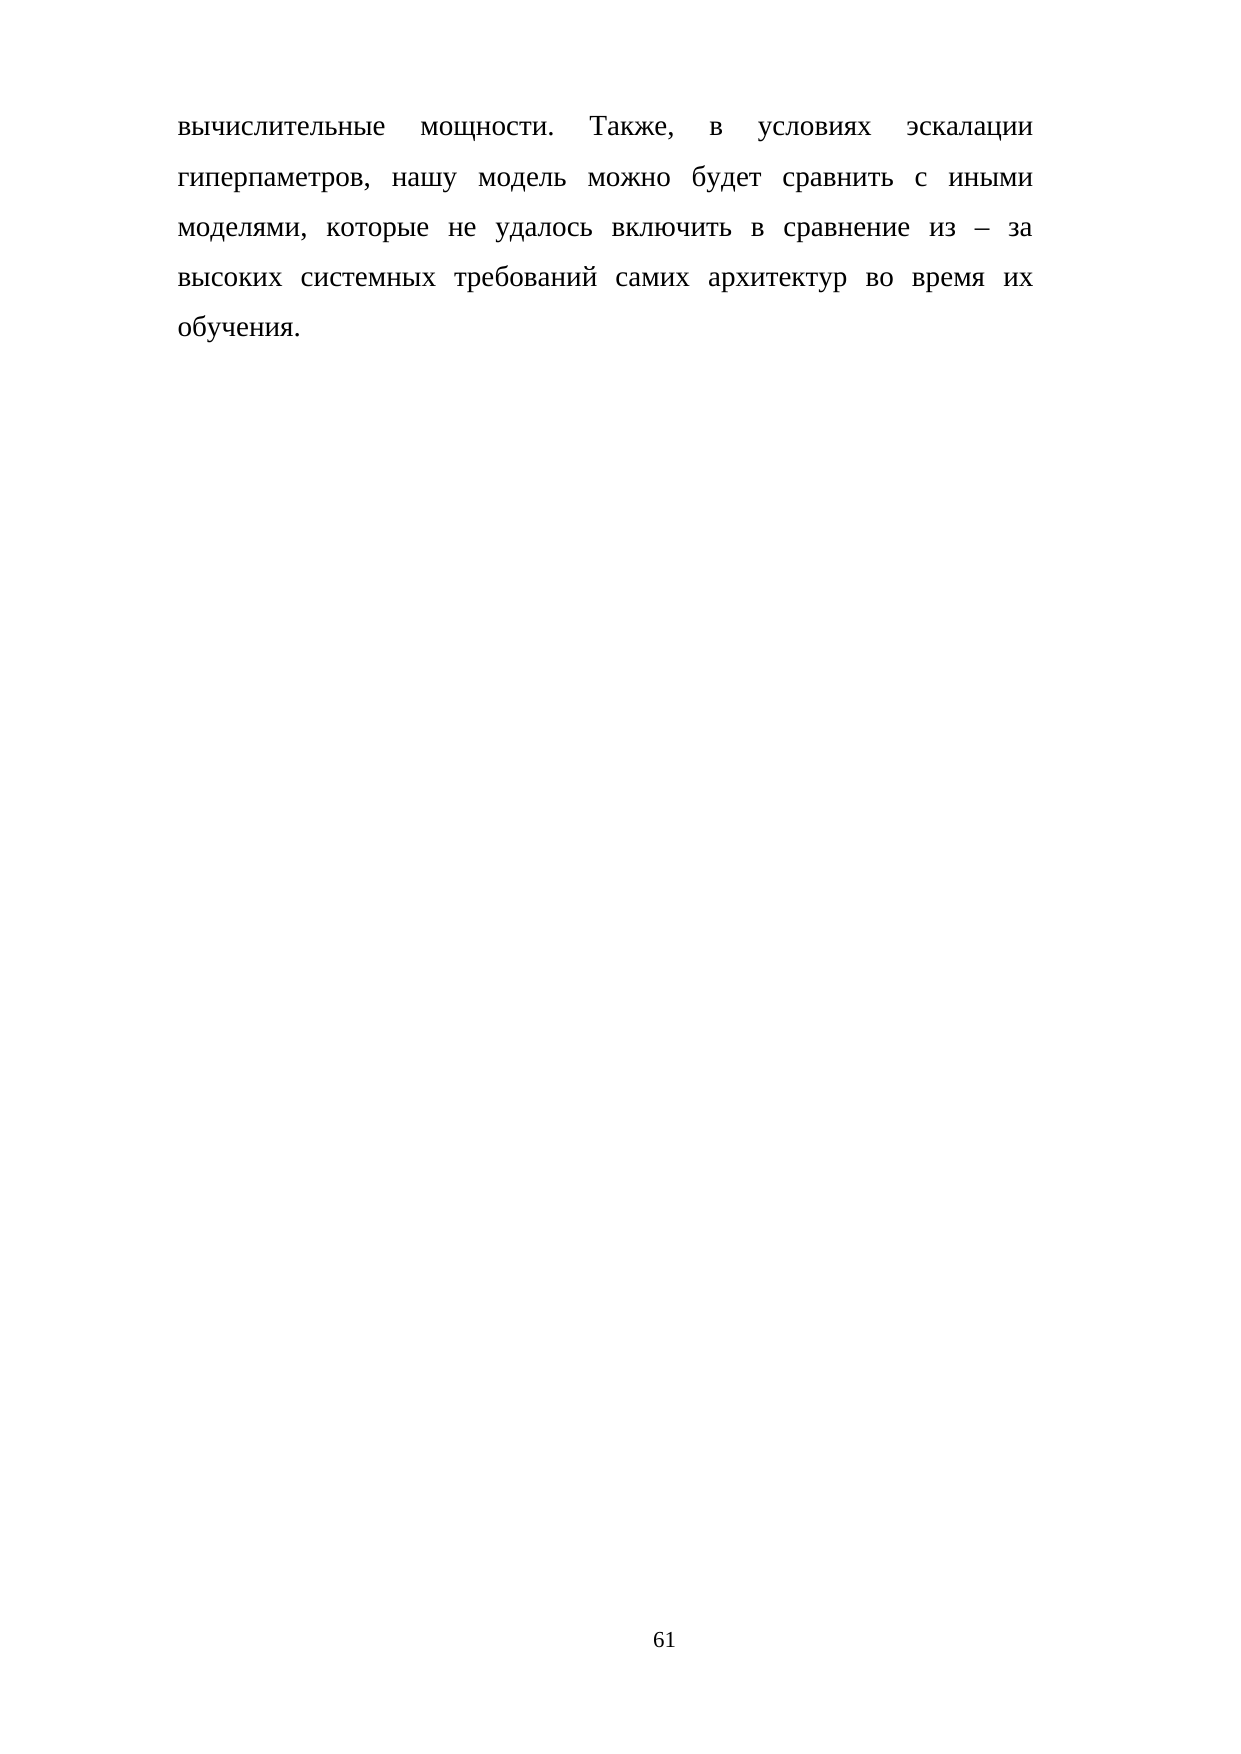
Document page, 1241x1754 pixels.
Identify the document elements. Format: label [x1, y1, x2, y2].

text [177, 108, 1034, 343]
